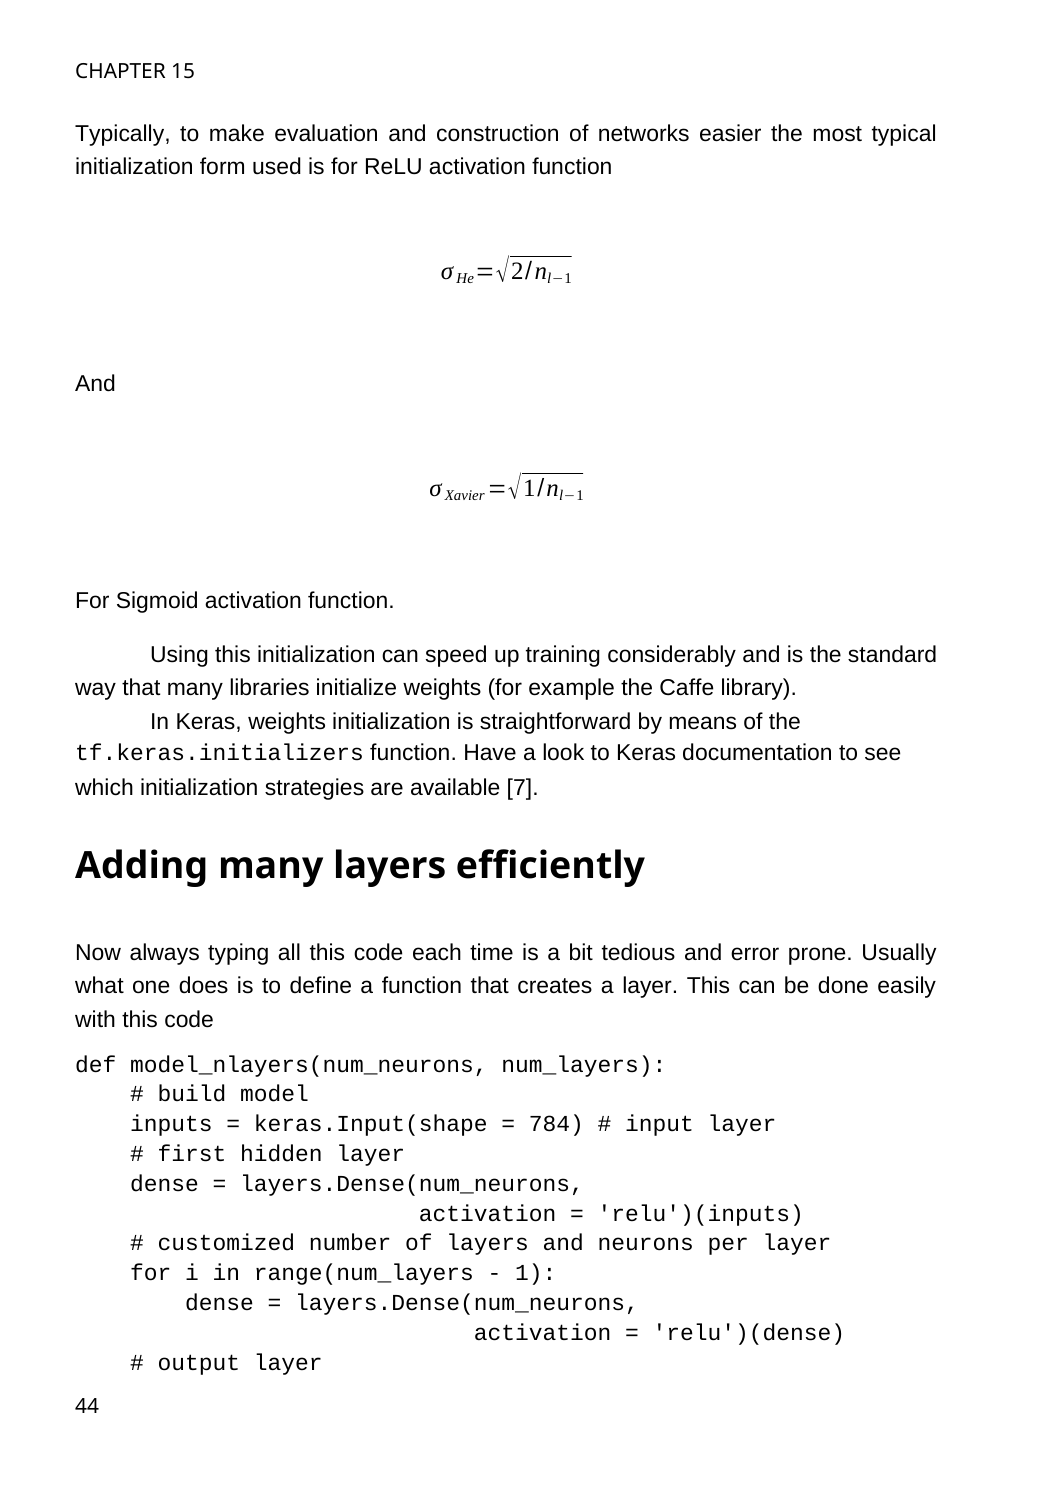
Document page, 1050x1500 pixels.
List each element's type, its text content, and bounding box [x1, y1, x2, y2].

text # customized number of layers and neurons per layer [75, 1232, 937, 1258]
text Now always typing all this code each time is a bit tedious and error prone. Usually what one does is to define a function that creates a layer. This can be done easily with this code [75, 932, 937, 1032]
text activation = 'relu')(dense) [75, 1321, 937, 1347]
text activation = 'relu')(inputs) [75, 1202, 937, 1228]
text dense = layers.Dense(num_neurons, [75, 1172, 937, 1198]
text In Keras, weights initialization is straightforward by means of the tf.keras.initializers function. Have a look to Keras documentation to see which initialization strategies are available [7]. [75, 701, 937, 801]
text And [75, 363, 937, 396]
text Using this initialization can speed up training considerably and is the standard way that many libraries initialize weights (for example the Caffe library). [75, 634, 937, 701]
text # output layer [75, 1351, 937, 1377]
text dense = layers.Dense(num_neurons, [75, 1291, 937, 1317]
text # first hidden layer [75, 1142, 937, 1168]
text def model_nlayers(num_neurons, num_layers): [75, 1053, 937, 1079]
text inputs = keras.Input(shape = 784) # input layer [75, 1113, 937, 1138]
text for i in range(num_layers - 1): [75, 1262, 937, 1287]
subtitle Adding many layers efficiently [75, 838, 937, 889]
text For Sigmoid activation function. [75, 580, 937, 613]
text Typically, to make evaluation and construction of networks easier the most typical initialization form used is for ReLU activation function [75, 112, 937, 179]
text # build model [75, 1083, 937, 1109]
